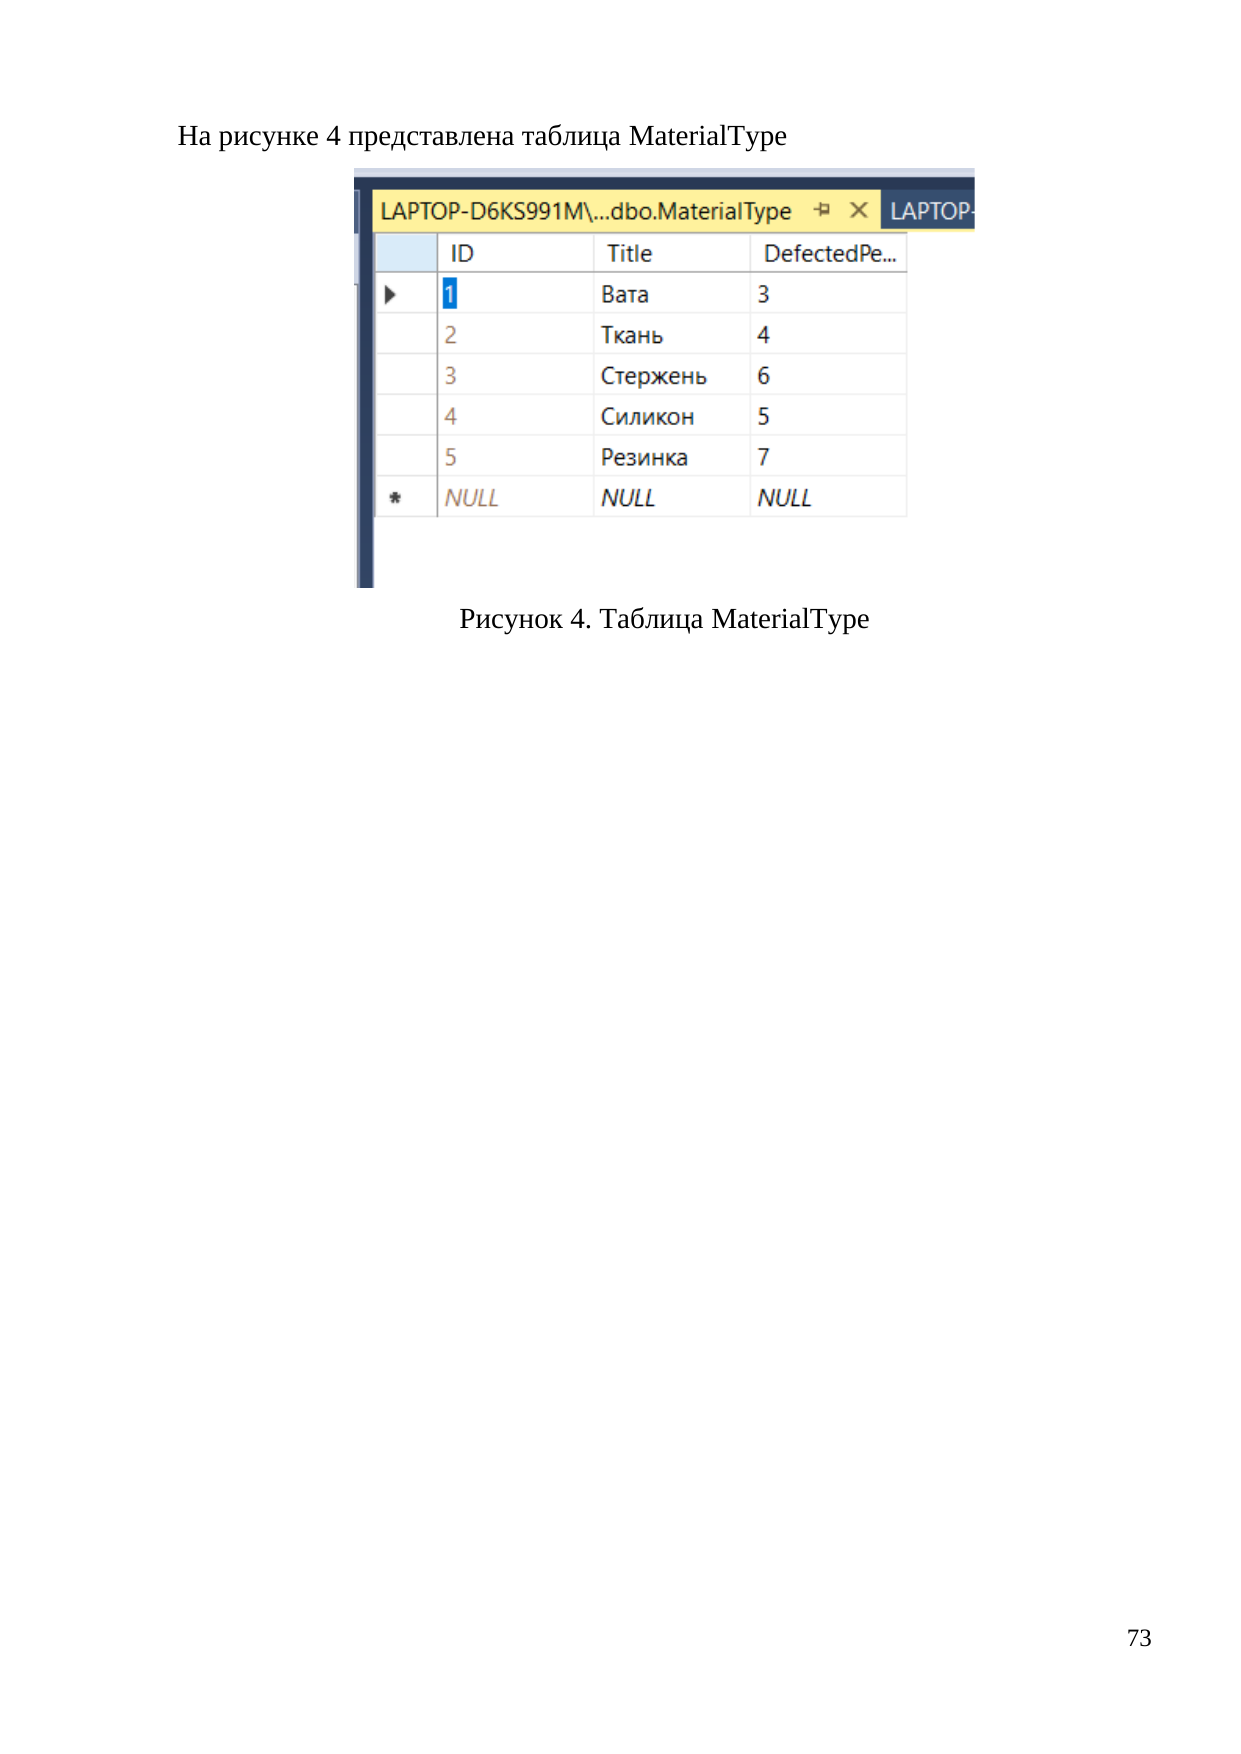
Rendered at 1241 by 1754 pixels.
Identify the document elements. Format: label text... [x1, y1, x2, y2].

picture [354, 168, 975, 588]
text Рисунок 4. Таблица MaterialType [177, 602, 1152, 635]
text На рисунке 4 представлена таблица MaterialType [177, 118, 1152, 152]
